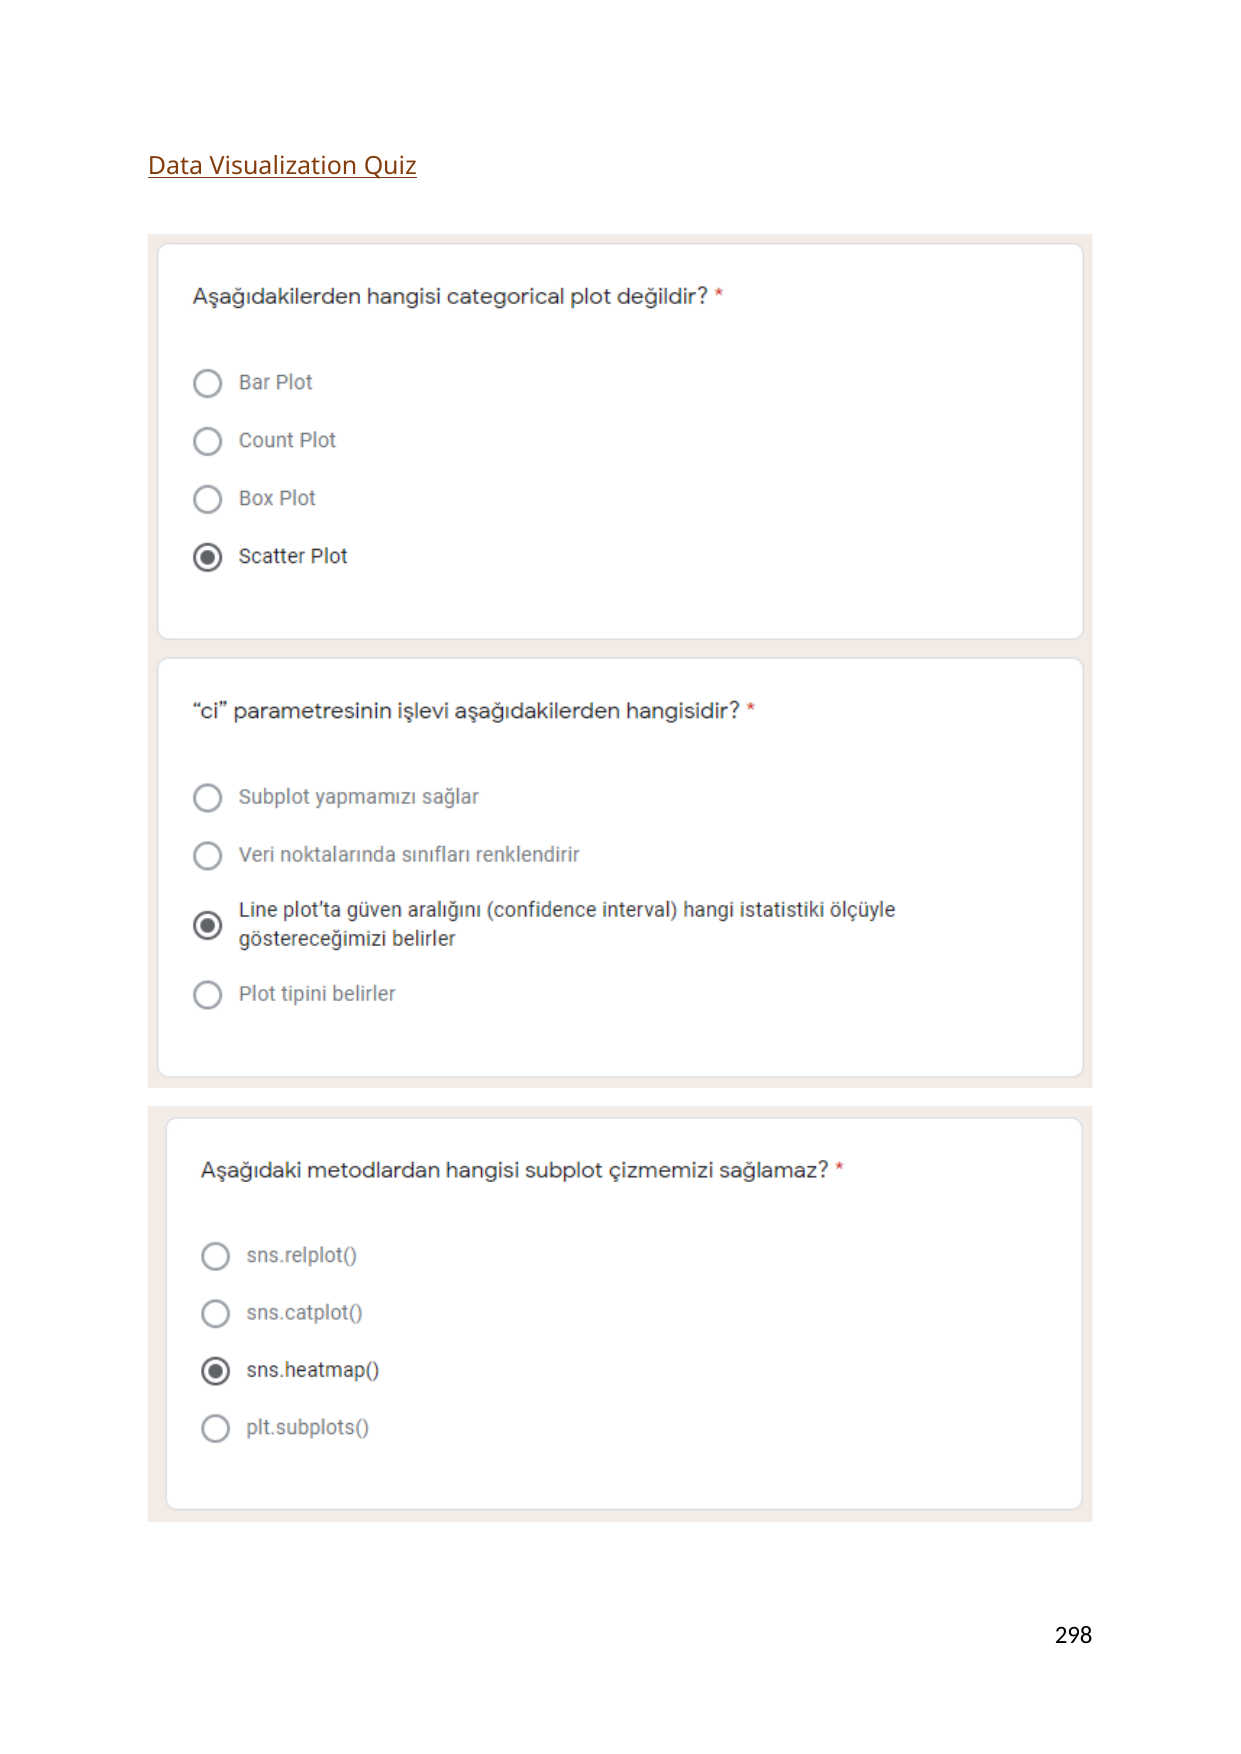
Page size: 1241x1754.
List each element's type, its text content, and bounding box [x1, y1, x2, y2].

picture [147, 234, 1093, 1088]
picture [147, 1106, 1093, 1522]
subtitle Data Visualization Quiz [148, 148, 1092, 182]
